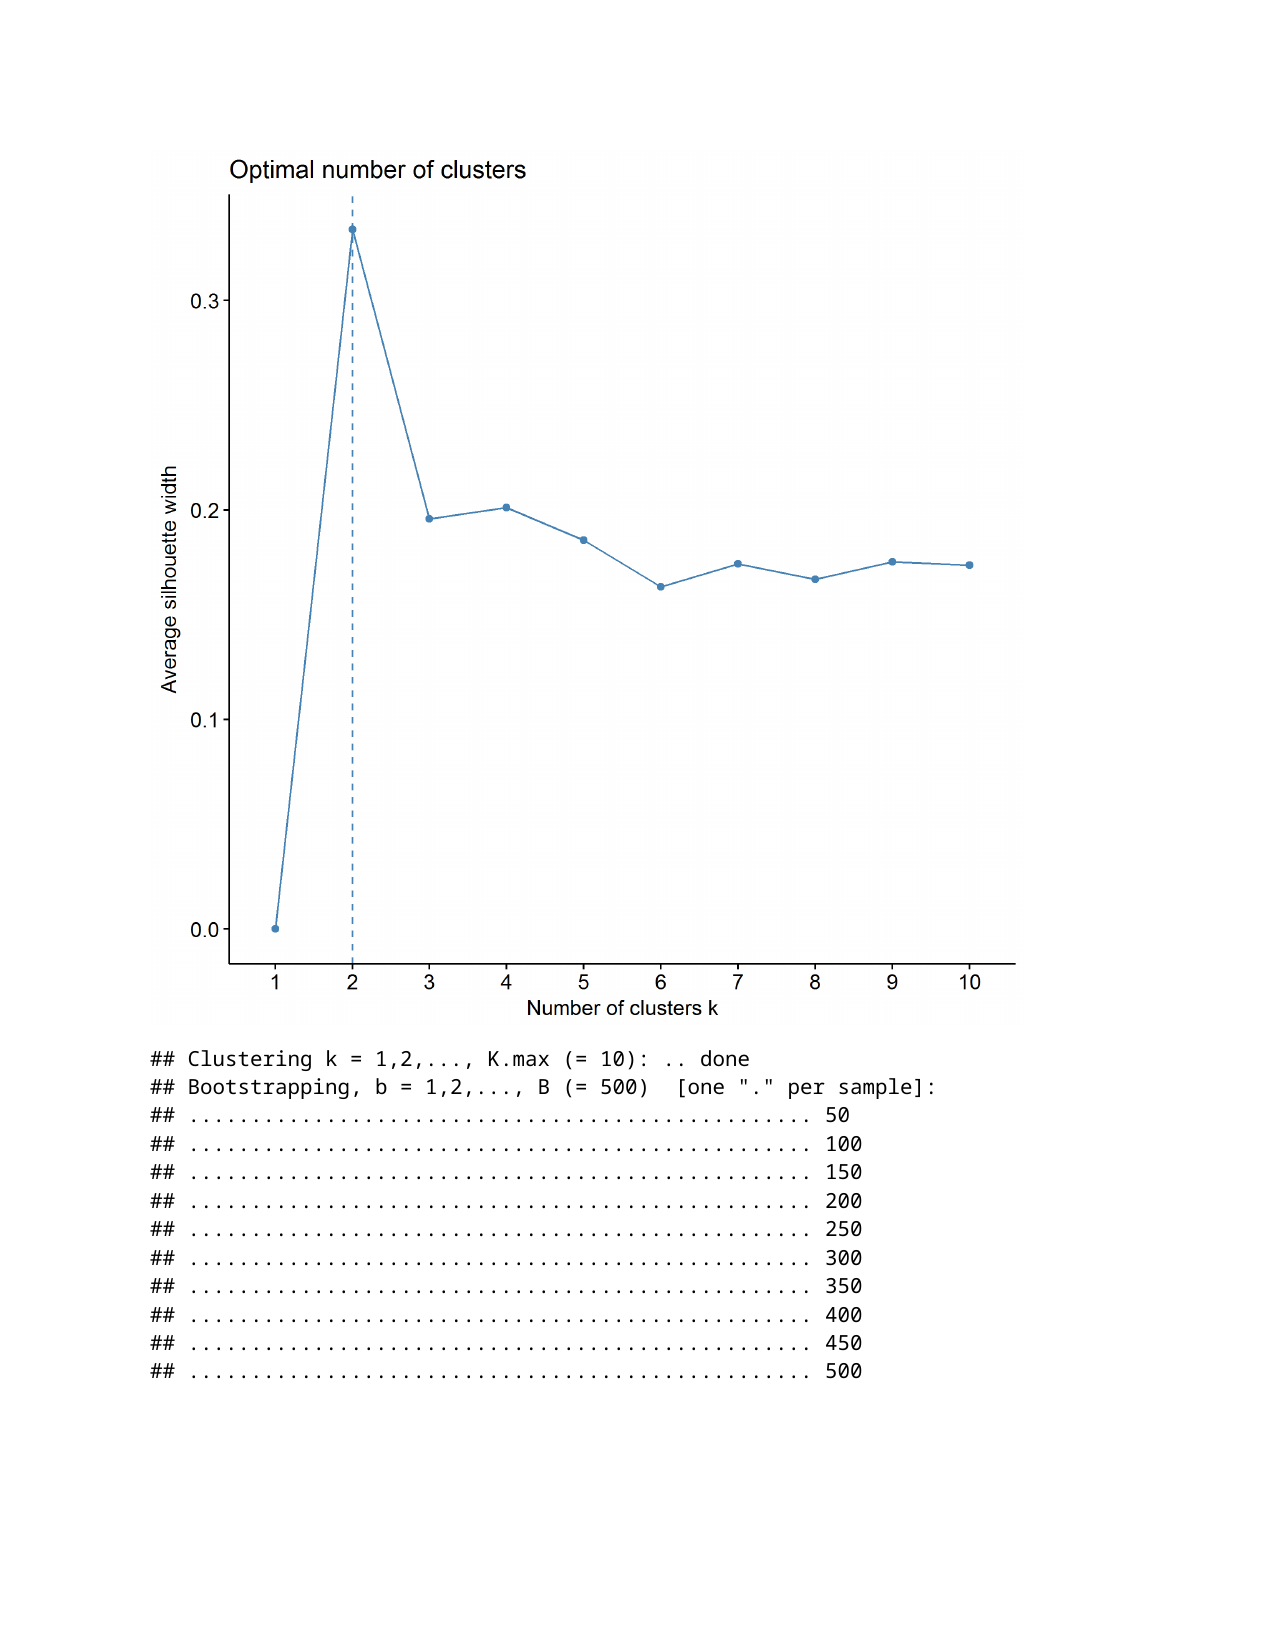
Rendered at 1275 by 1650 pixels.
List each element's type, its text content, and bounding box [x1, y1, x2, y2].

text ## Clustering k = 1,2,..., K.max (= 10): .. done ## Bootstrapping, b = 1,2,..., B (= 500) [one "." per sample]: ## .................................................. 50 ## .................................................. 100 ## .................................................. 150 ## .................................................. 200 ## .................................................. 250 ## .................................................. 300 ## .................................................. 350 ## .................................................. 400 ## .................................................. 450 ## .................................................. 500 [150, 1044, 1125, 1385]
picture [150, 150, 1025, 1025]
